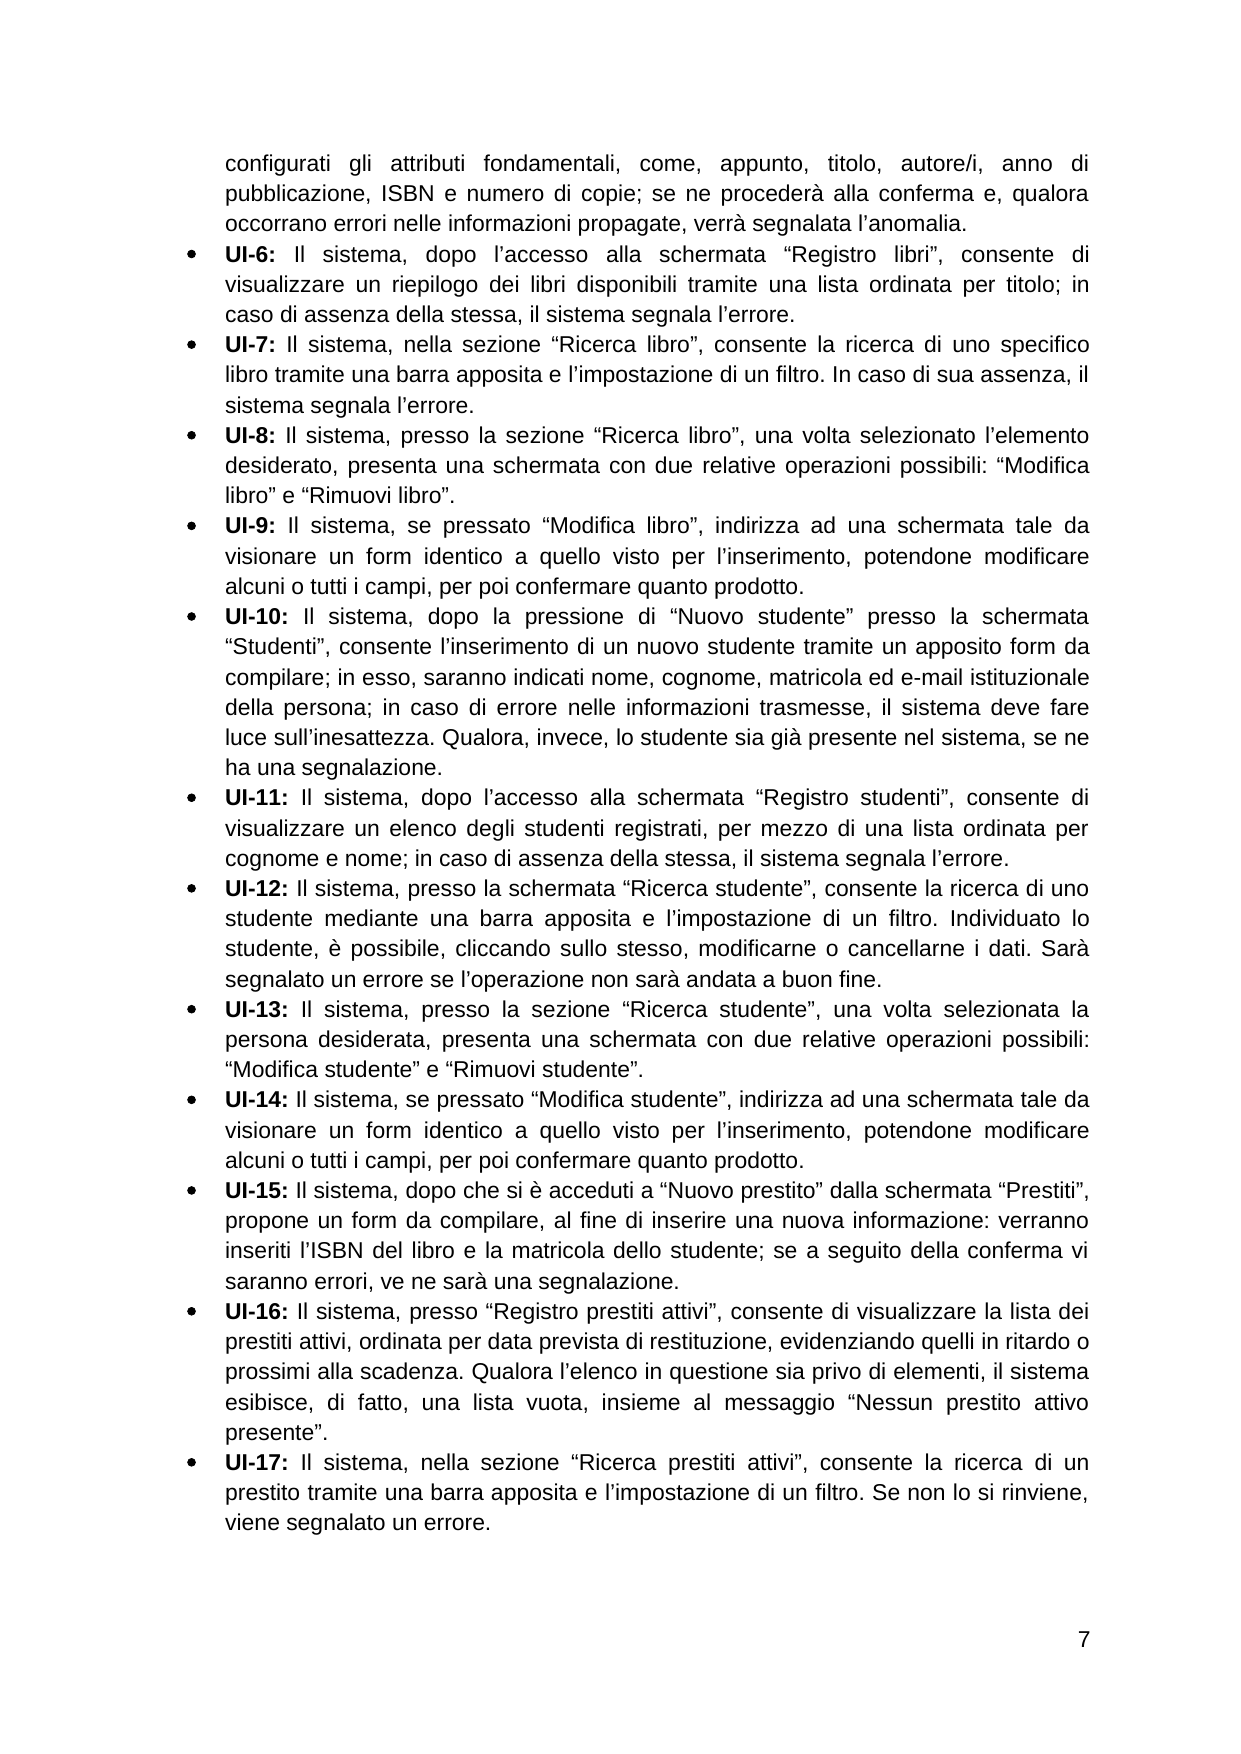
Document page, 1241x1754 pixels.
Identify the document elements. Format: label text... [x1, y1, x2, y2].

list UI-12: Il sistema, presso la schermata “Ricerca studente”, consente la ricerca di uno studente mediante una barra apposita e l’impostazione di un filtro. Individuato lo studente, è possibile, cliccando sullo stesso, modificarne o cancellarne i dati. Sarà segnalato un errore se l’operazione non sarà andata a buon fine. [187, 875, 1090, 992]
list UI-9: Il sistema, se pressato “Modifica libro”, indirizza ad una schermata tale da visionare un form identico a quello visto per l’inserimento, potendone modificare alcuni o tutti i campi, per poi confermare quanto prodotto. [187, 512, 1090, 599]
list UI-10: Il sistema, dopo la pressione di “Nuovo studente” presso la schermata “Studenti”, consente l’inserimento di un nuovo studente tramite un apposito form da compilare; in esso, saranno indicati nome, cognome, matricola ed e-mail istituzionale della persona; in caso di errore nelle informazioni trasmesse, il sistema deve fare luce sull’inesattezza. Qualora, invece, lo studente sia già presente nel sistema, se ne ha una segnalazione. [187, 603, 1090, 781]
list UI-16: Il sistema, presso “Registro prestiti attivi”, consente di visualizzare la lista dei prestiti attivi, ordinata per data prevista di restituzione, evidenziando quelli in ritardo o prossimi alla scadenza. Qualora l’elenco in questione sia privo di elementi, il sistema esibisce, di fatto, una lista vuota, insieme al messaggio “Nessun prestito attivo presente”. [187, 1298, 1090, 1445]
list UI-13: Il sistema, presso la sezione “Ricerca studente”, una volta selezionata la persona desiderata, presenta una schermata con due relative operazioni possibili: “Modifica studente” e “Rimuovi studente”. [187, 996, 1090, 1083]
list UI-14: Il sistema, se pressato “Modifica studente”, indirizza ad una schermata tale da visionare un form identico a quello visto per l’inserimento, potendone modificare alcuni o tutti i campi, per poi confermare quanto prodotto. [187, 1086, 1090, 1173]
list UI-8: Il sistema, presso la sezione “Ricerca libro”, una volta selezionato l’elemento desiderato, presenta una schermata con due relative operazioni possibili: “Modifica libro” e “Rimuovi libro”. [187, 422, 1090, 509]
list UI-6: Il sistema, dopo l’accesso alla schermata “Registro libri”, consente di visualizzare un riepilogo dei libri disponibili tramite una lista ordinata per titolo; in caso di assenza della stessa, il sistema segnala l’errore. [187, 241, 1090, 327]
list UI-11: Il sistema, dopo l’accesso alla schermata “Registro studenti”, consente di visualizzare un elenco degli studenti registrati, per mezzo di una lista ordinata per cognome e nome; in caso di assenza della stessa, il sistema segnala l’errore. [187, 784, 1090, 871]
list UI-17: Il sistema, nella sezione “Ricerca prestiti attivi”, consente la ricerca di un prestito tramite una barra apposita e l’impostazione di un filtro. Se non lo si rinviene, viene segnalato un errore. [187, 1449, 1090, 1536]
list UI-7: Il sistema, nella sezione “Ricerca libro”, consente la ricerca di uno specifico libro tramite una barra apposita e l’impostazione di un filtro. In caso di sua assenza, il sistema segnala l’errore. [187, 331, 1090, 418]
list UI-15: Il sistema, dopo che si è acceduti a “Nuovo prestito” dalla schermata “Prestiti”, propone un form da compilare, al fine di inserire una nuova informazione: verranno inseriti l’ISBN del libro e la matricola dello studente; se a seguito della conferma vi saranno errori, ve ne sarà una segnalazione. [187, 1177, 1090, 1294]
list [187, 150, 1090, 237]
